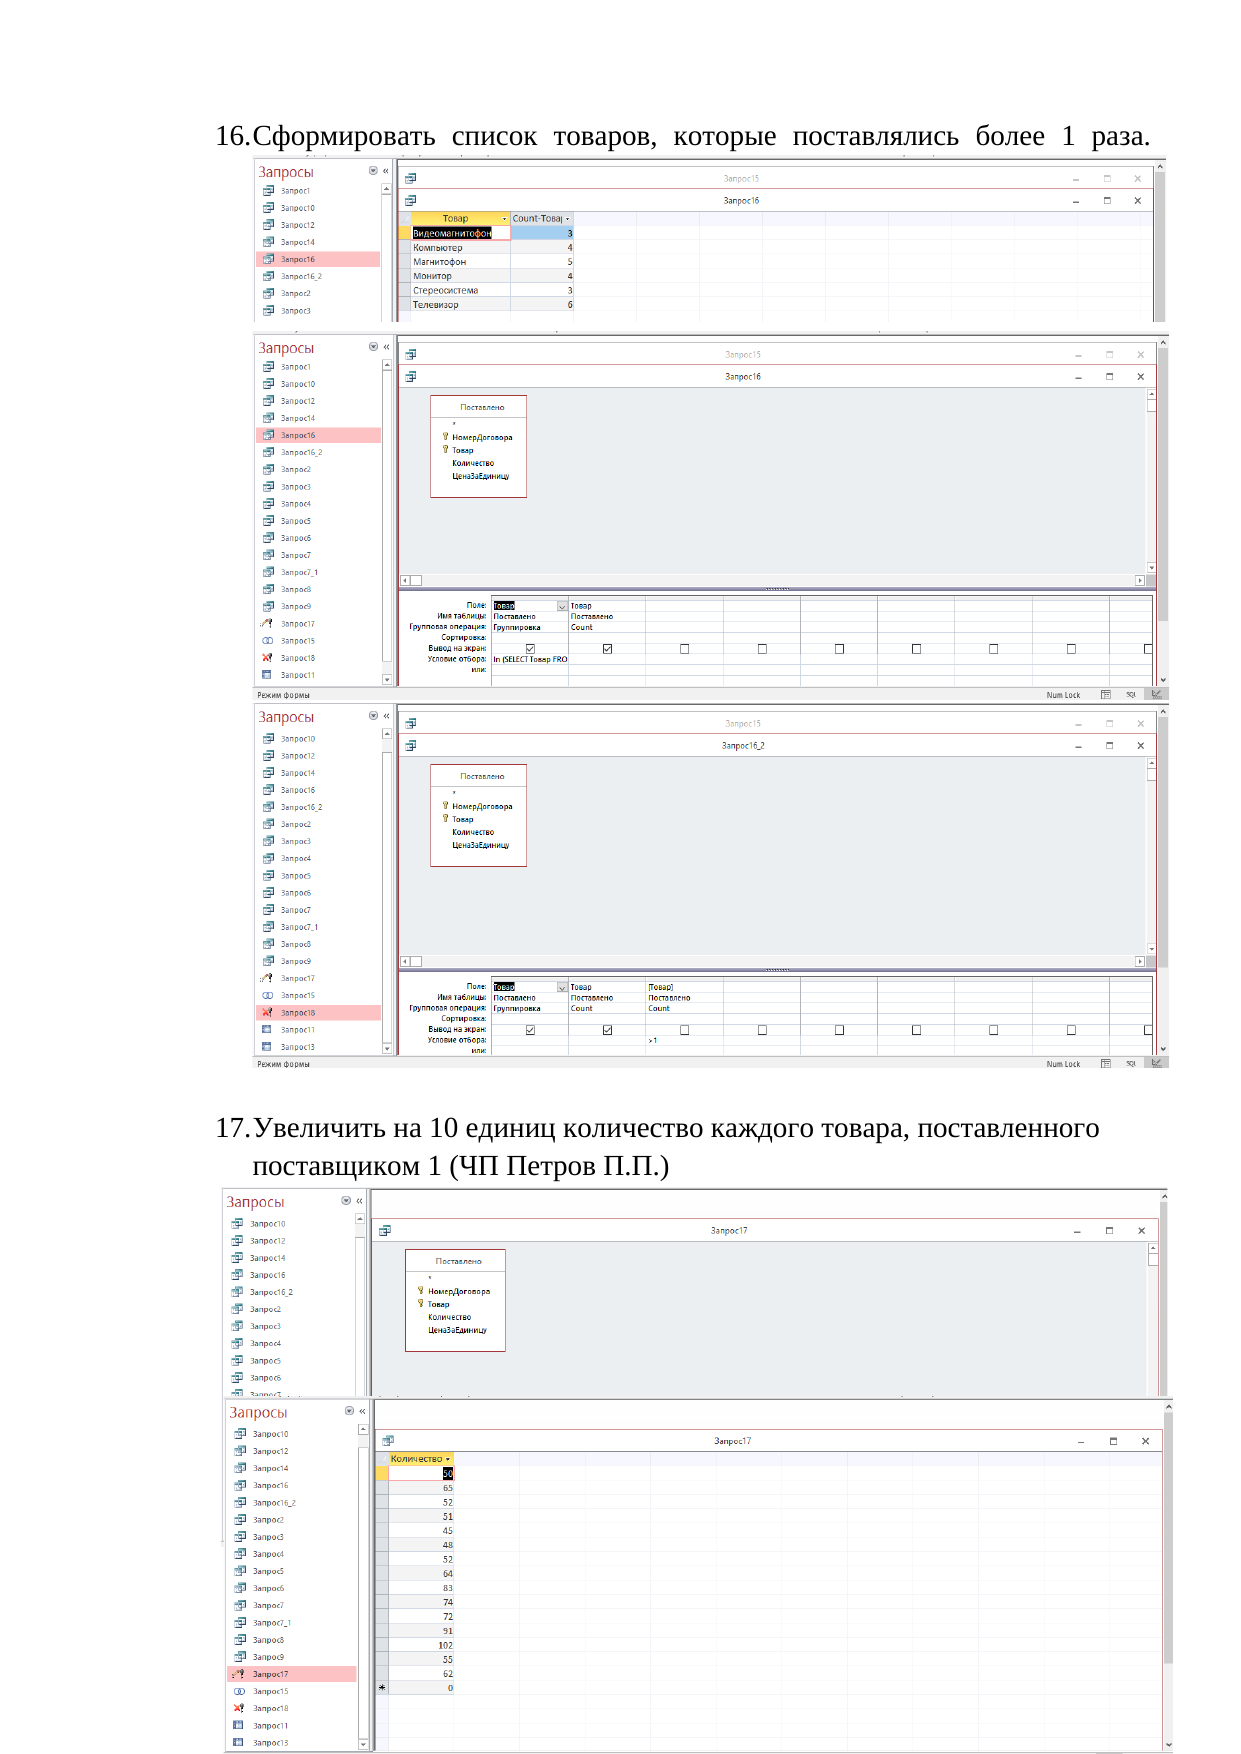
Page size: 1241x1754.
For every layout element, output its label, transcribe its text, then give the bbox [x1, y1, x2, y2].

picture [252, 703, 1170, 1068]
list Увеличить на 10 единиц количество каждого товара, поставленного поставщиком 1 (ЧП Петров П.П.) [215, 1110, 1152, 1182]
picture [220, 1187, 1173, 1754]
picture [252, 331, 1170, 700]
picture [252, 155, 1167, 322]
